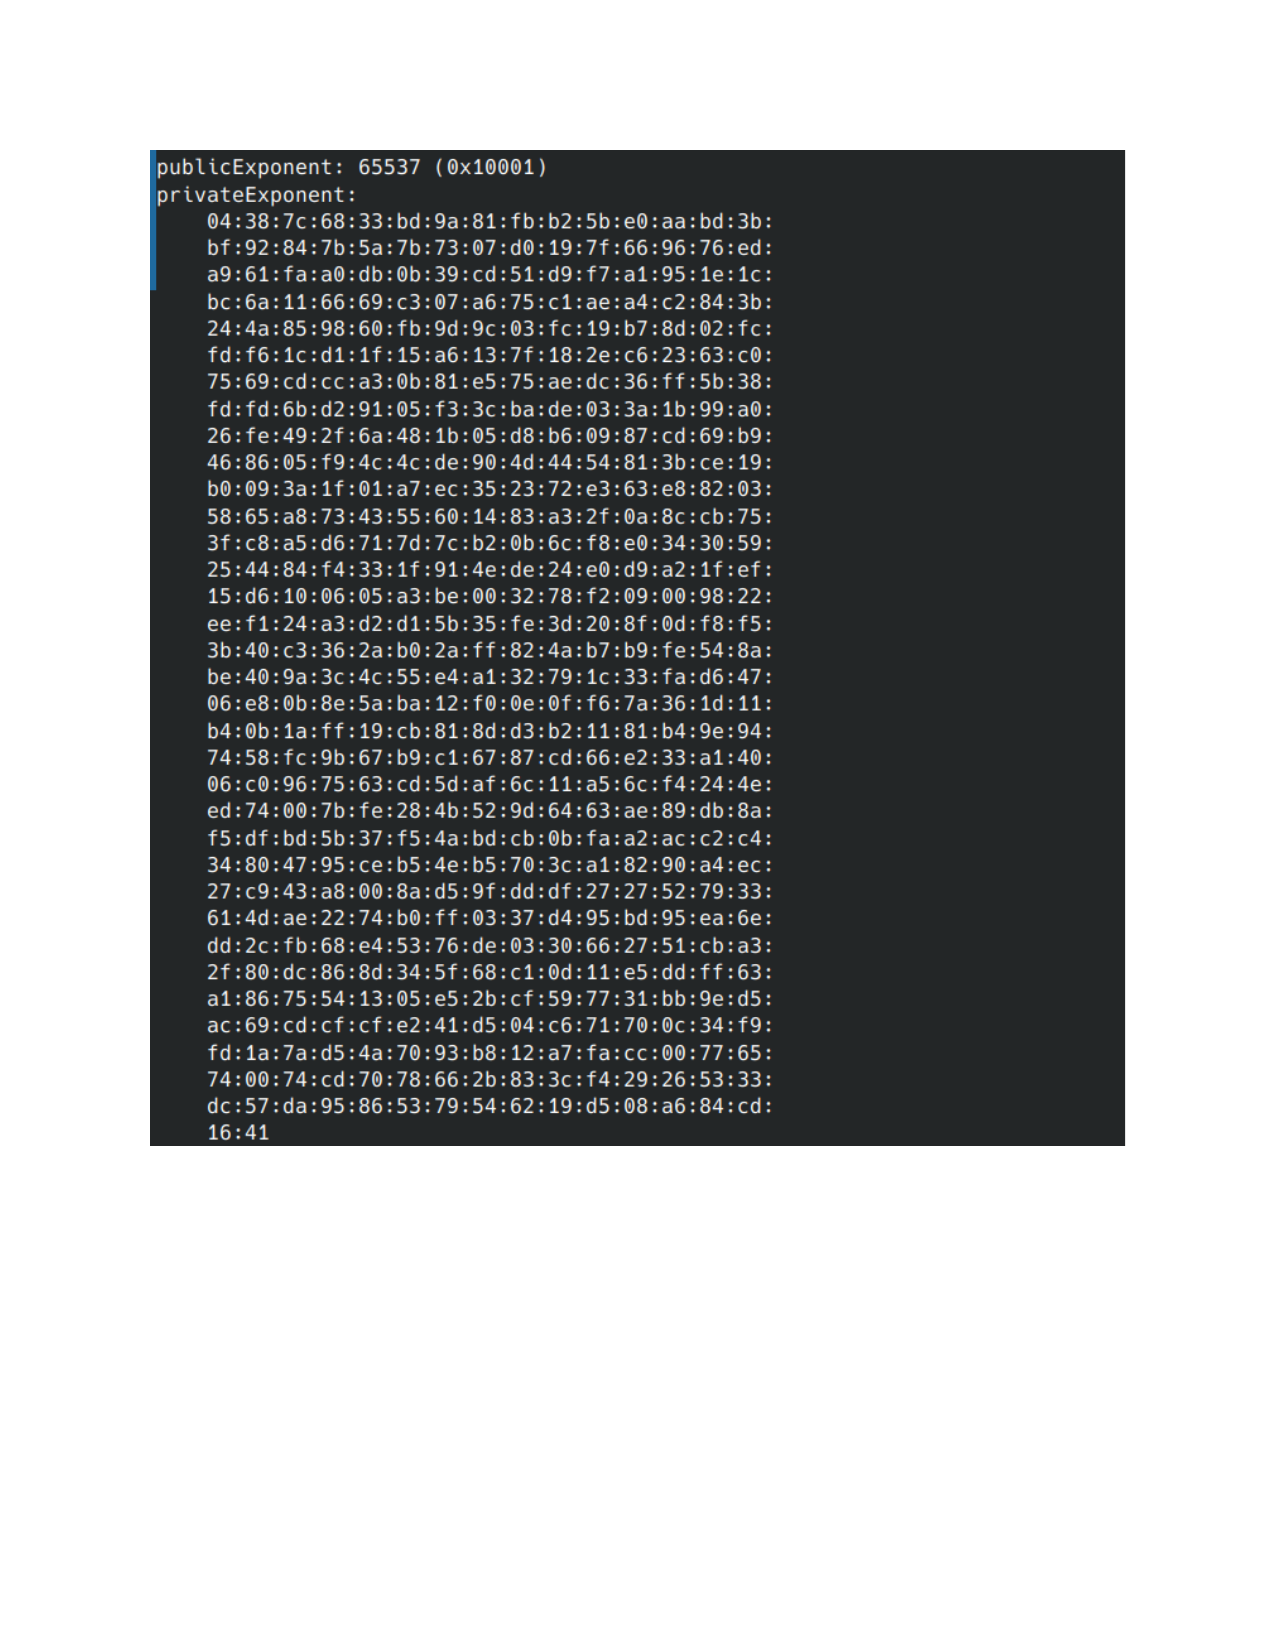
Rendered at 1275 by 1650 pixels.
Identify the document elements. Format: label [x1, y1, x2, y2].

picture [150, 150, 1125, 1146]
